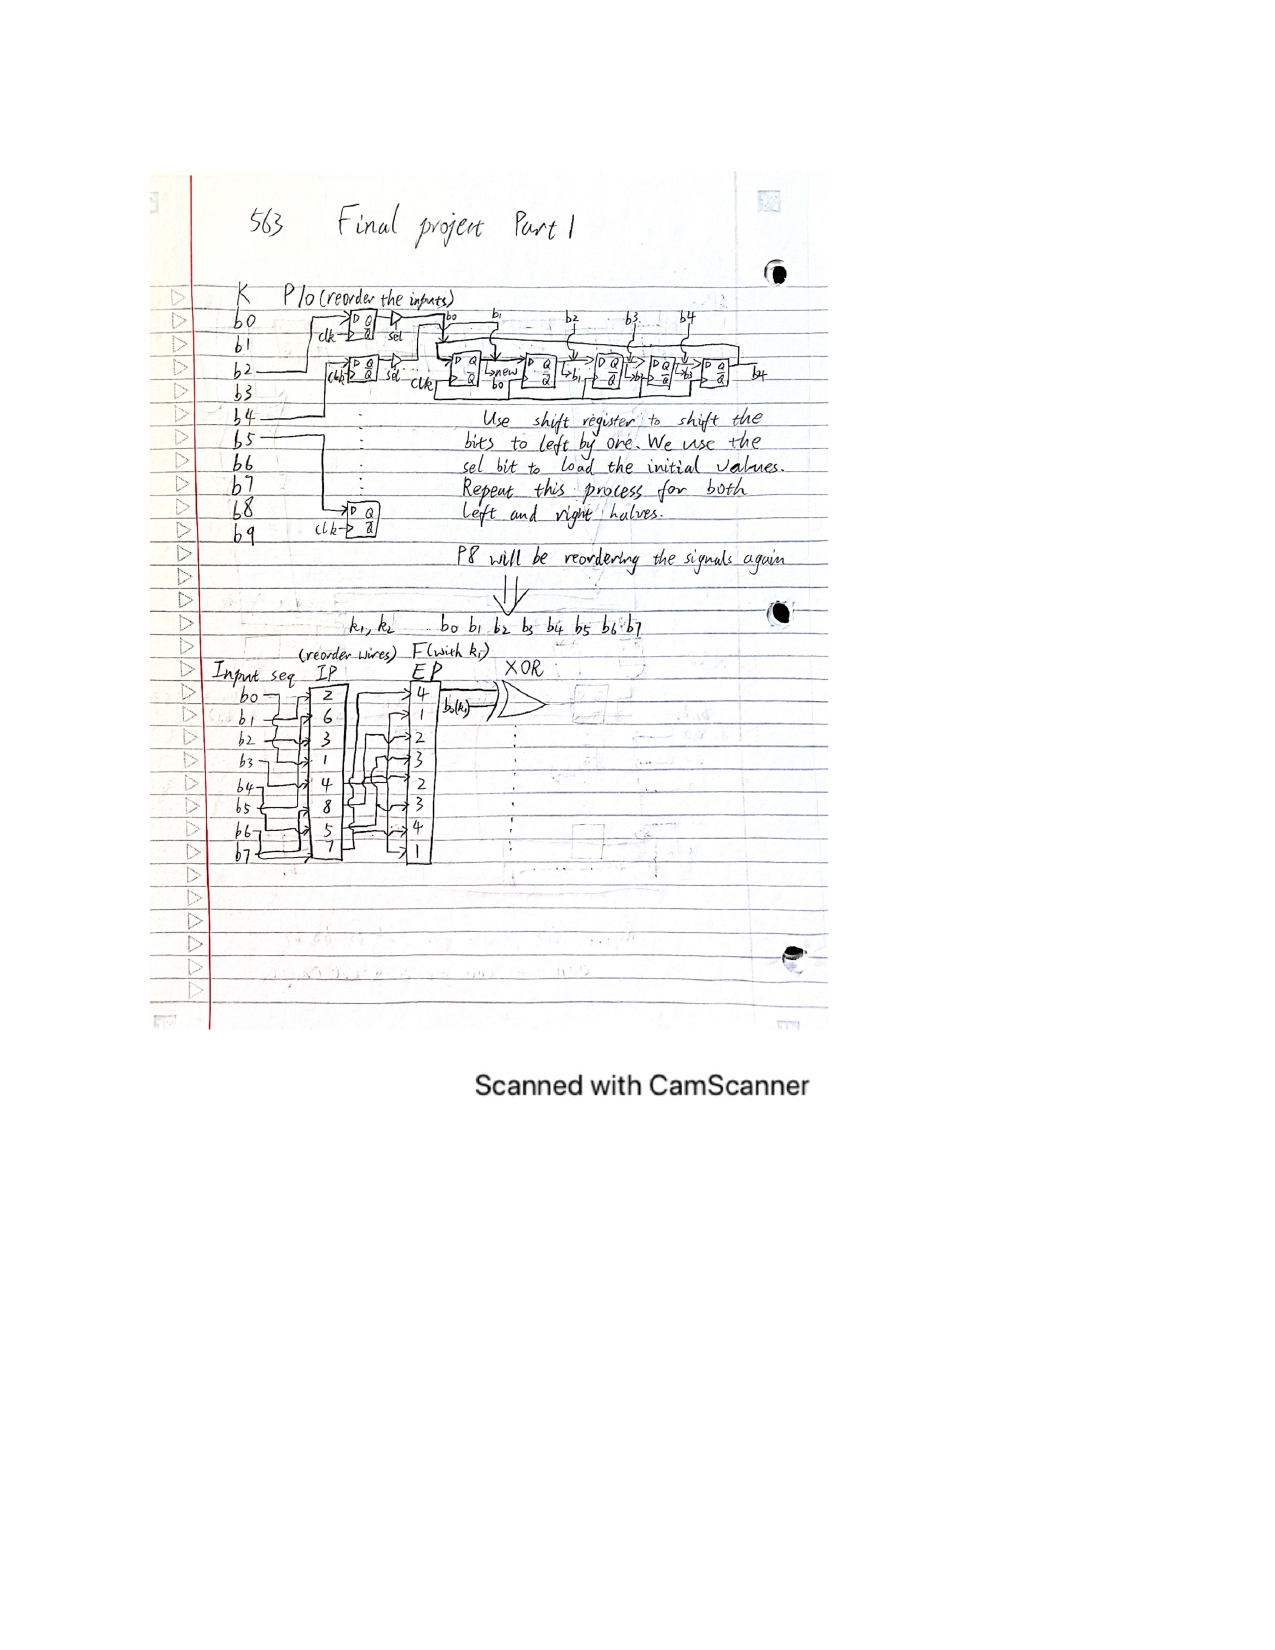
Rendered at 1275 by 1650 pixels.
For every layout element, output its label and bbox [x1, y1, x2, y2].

picture [150, 150, 829, 1111]
